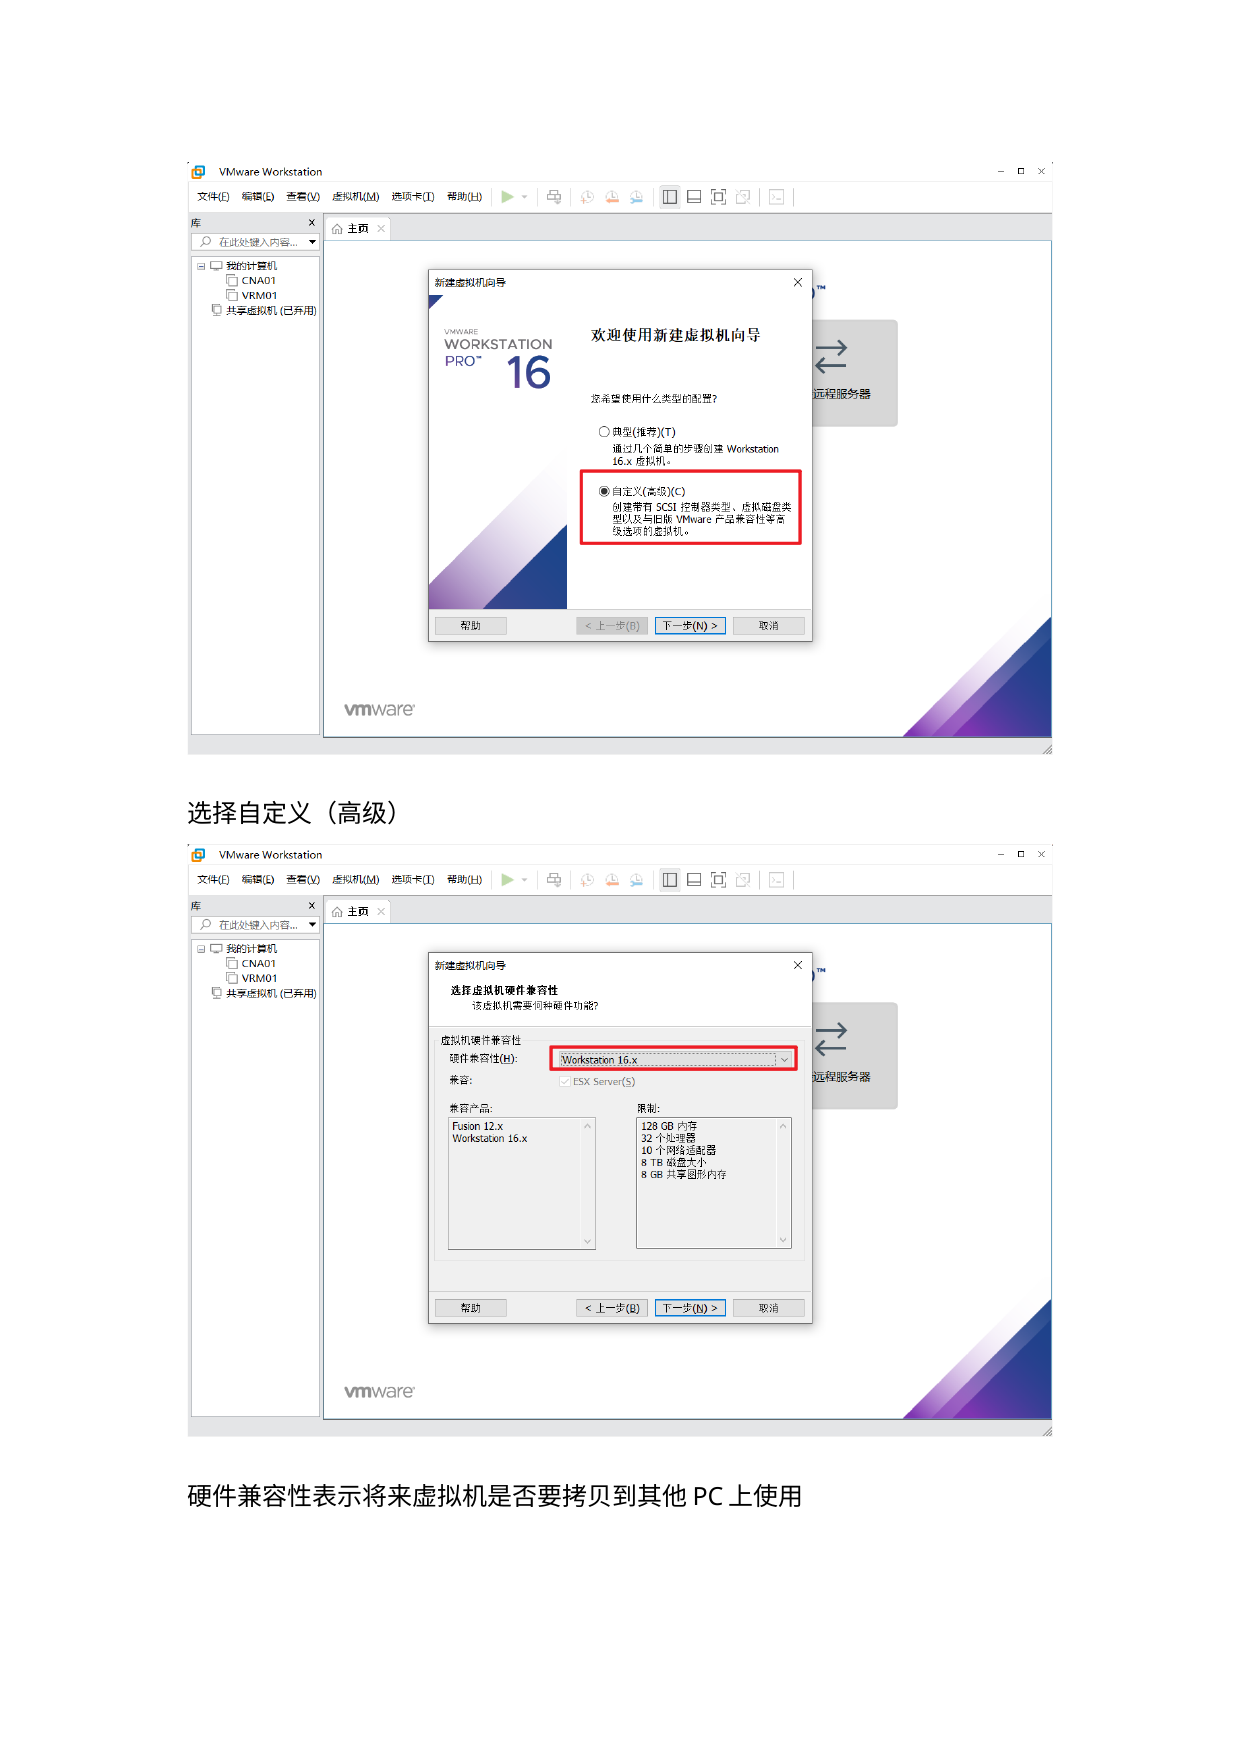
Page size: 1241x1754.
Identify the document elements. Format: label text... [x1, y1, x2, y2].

picture [187, 844, 1053, 1437]
text 选择自定义（高级） [187, 779, 1053, 844]
picture [187, 162, 1053, 755]
text 硬件兼容性表示将来虚拟机是否要拷贝到其他PC上使用 [187, 1462, 1053, 1527]
